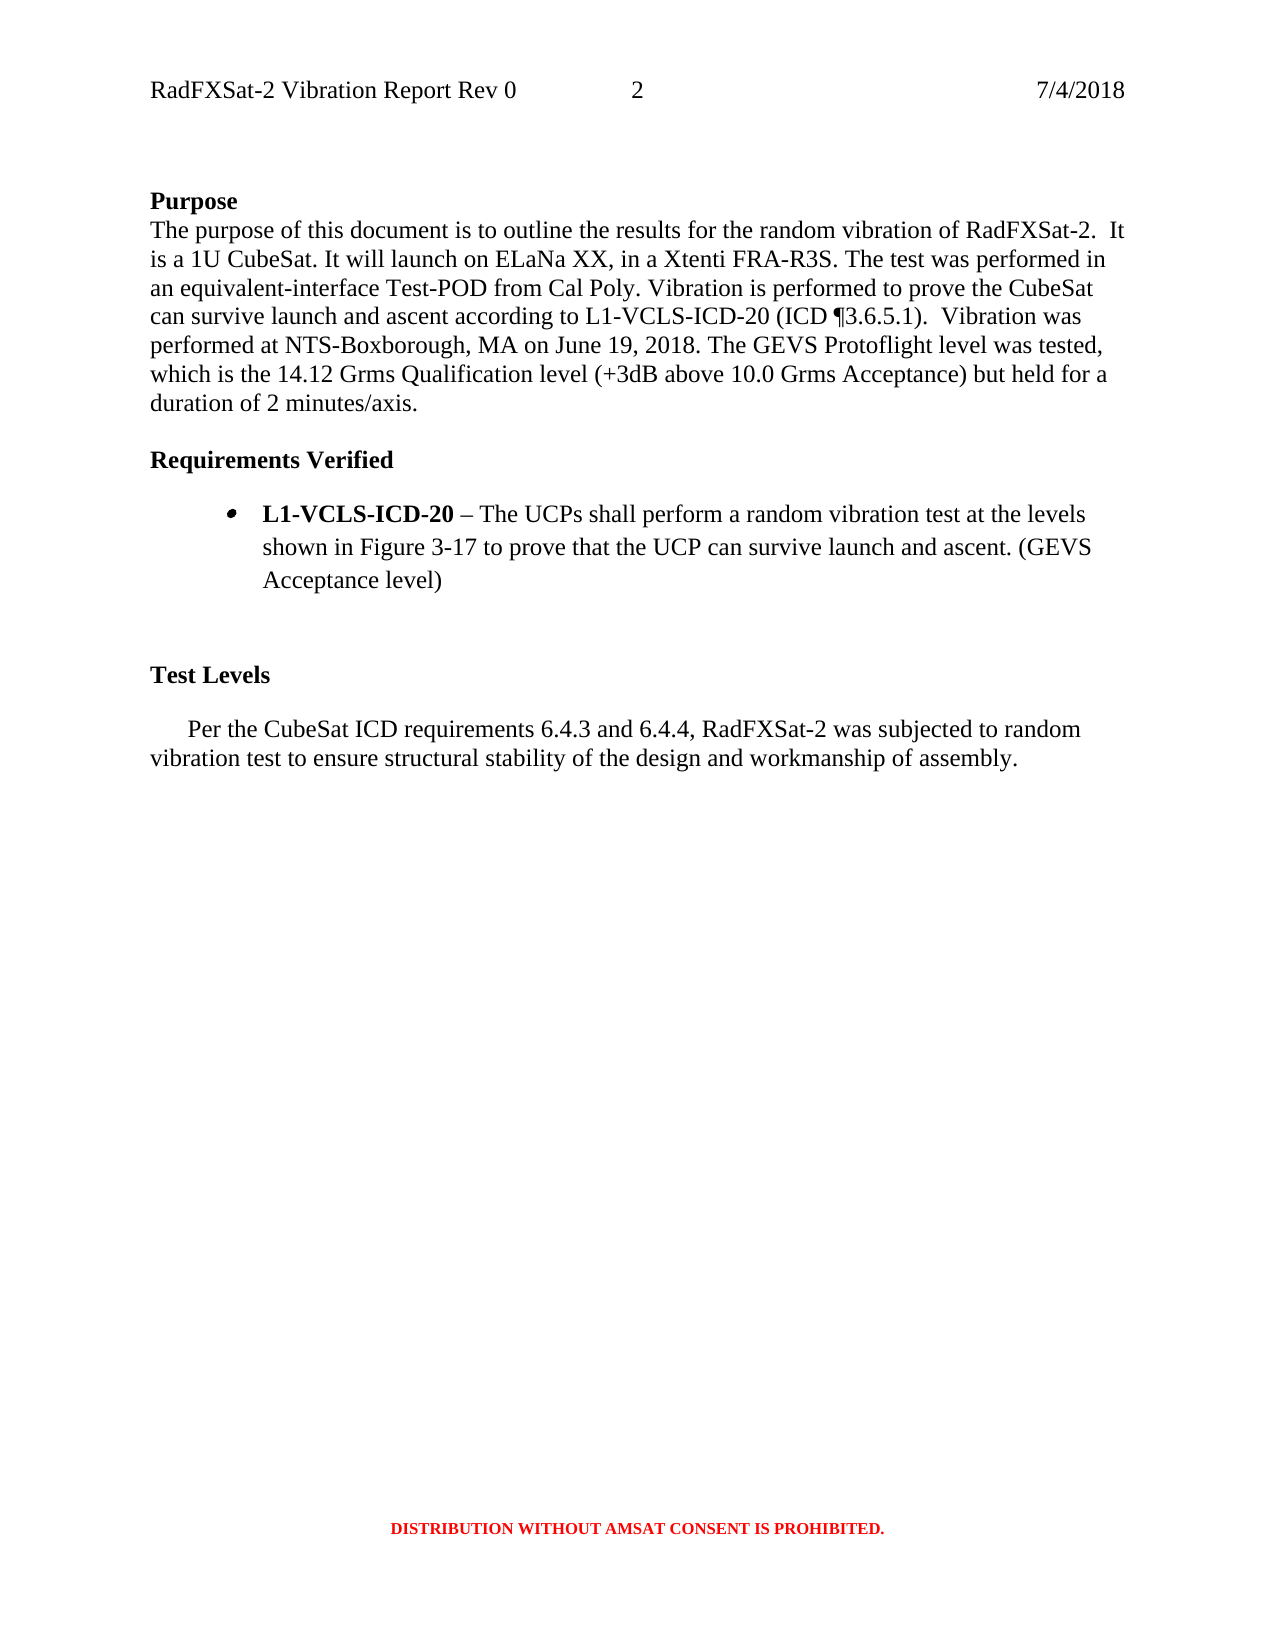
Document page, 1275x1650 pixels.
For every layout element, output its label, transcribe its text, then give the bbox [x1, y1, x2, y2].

text Requirements Verified [150, 445, 1125, 474]
list L1-VCLS-ICD-20 – The UCPs shall perform a random vibration test at the levels shown in Figure 3-17 to prove that the UCP can survive launch and ascent. (GEVS Acceptance level) [225, 499, 1125, 594]
text Per the CubeSat ICD requirements 6.4.3 and 6.4.4, RadFXSat-2 was subjected to random vibration test to ensure structural stability of the design and workmanship of assembly. [150, 714, 1125, 771]
text Test Levels [150, 660, 1125, 689]
text The purpose of this document is to outline the results for the random vibration of RadFXSat-2. It is a 1U CubeSat. It will launch on ELaNa XX, in a Xtenti FRA-R3S. The test was performed in an equivalent-interface Test-POD from Cal Poly. Vibration is performed to prove the CubeSat can survive launch and ascent according to L1-VCLS-ICD-20 (ICD ¶3.6.5.1). Vibration was performed at NTS-Boxborough, MA on June 19, 2018. The GEVS Protoflight level was tested, which is the 14.12 Grms Qualification level (+3dB above 10.0 Grms Acceptance) but held for a duration of 2 minutes/axis. [150, 215, 1125, 416]
text Purpose [150, 186, 1125, 215]
